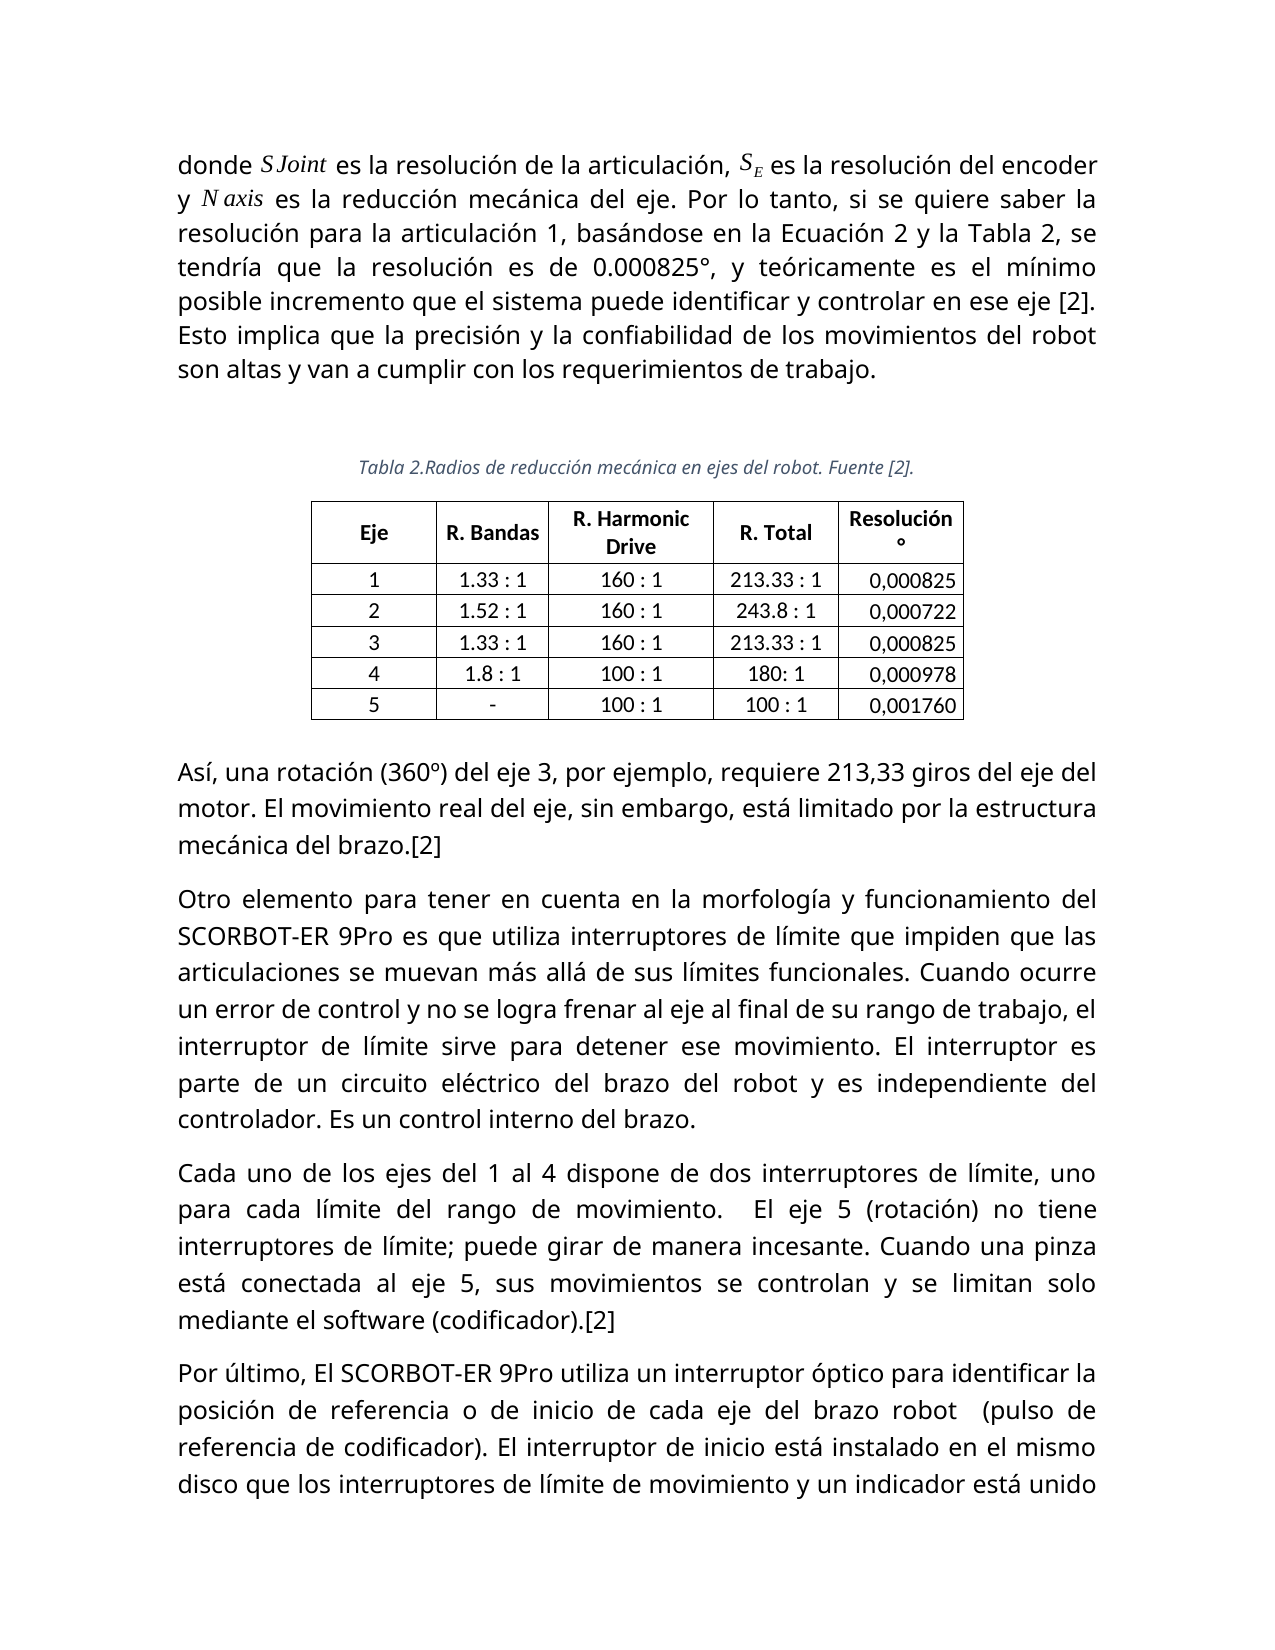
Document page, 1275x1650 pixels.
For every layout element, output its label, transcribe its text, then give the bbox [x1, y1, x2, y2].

table_cell 160 : 1 [549, 564, 713, 594]
table_header R. Harmonic Drive [549, 502, 713, 563]
text Otro elemento para tener en cuenta en la morfología y funcionamiento del SCORBOT-ER 9Pro es que utiliza interruptores de límite que impiden que las articulaciones se muevan más allá de sus límites funcionales. Cuando ocurre un error de control y no se logra frenar al eje al final de su rango de trabajo, el interruptor de límite sirve para detener ese movimiento. El interruptor es parte de un circuito eléctrico del brazo del robot y es independiente del controlador. Es un control interno del brazo. [177, 881, 1098, 1136]
table_cell 0,000978 [839, 658, 963, 688]
table_cell 100 : 1 [549, 658, 713, 688]
table_cell 180: 1 [714, 658, 838, 688]
table_cell 0,001760 [839, 689, 963, 719]
table_cell 5 [312, 689, 436, 719]
table_cell 100 : 1 [549, 689, 713, 719]
table_header R. Total [714, 502, 838, 563]
table_header Resolución ° [839, 502, 963, 563]
table_cell 4 [312, 658, 436, 688]
table_cell 213.33 : 1 [714, 564, 838, 594]
table_cell 0,000825 [839, 627, 963, 657]
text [177, 1356, 1098, 1500]
table_cell 2 [312, 595, 436, 626]
table_header Eje [312, 502, 436, 563]
table_cell 1.52 : 1 [437, 595, 548, 626]
table_cell 213.33 : 1 [714, 627, 838, 657]
table_cell 1.33 : 1 [437, 627, 548, 657]
table_header R. Bandas [437, 502, 548, 563]
table_cell 1.8 : 1 [437, 658, 548, 688]
table_cell 0,000722 [839, 595, 963, 626]
text Cada uno de los ejes del 1 al 4 dispone de dos interruptores de límite, uno para cada límite del rango de movimiento. El eje 5 (rotación) no tiene interruptores de límite; puede girar de manera incesante. Cuando una pinza está conectada al eje 5, sus movimientos se controlan y se limitan solo mediante el software (codificador).[2] [177, 1155, 1098, 1337]
table_cell - [437, 689, 548, 719]
text donde es la resolución de la articulación, es la resolución del encoder y es la reducción mecánica del eje. Por lo tanto, si se quiere saber la resolución para la articulación 1, basándose en la Ecuación 2 y la Tabla 2, se tendría que la resolución es de 0.000825°, y teóricamente es el mínimo posible incremento que el sistema puede identificar y controlar en ese eje [2]. Esto implica que la precisión y la confiabilidad de los movimientos del robot son altas y van a cumplir con los requerimientos de trabajo. [177, 148, 1098, 386]
text Así, una rotación (360º) del eje 3, por ejemplo, requiere 213,33 giros del eje del motor. El movimiento real del eje, sin embargo, está limitado por la estructura mecánica del brazo.[2] [177, 754, 1098, 862]
table_cell 243.8 : 1 [714, 595, 838, 626]
table_cell 1 [312, 564, 436, 594]
table_cell 3 [312, 627, 436, 657]
table_cell 100 : 1 [714, 689, 838, 719]
table_cell 1.33 : 1 [437, 564, 548, 594]
table_cell 0,000825 [839, 564, 963, 594]
table_cell 160 : 1 [549, 595, 713, 626]
table_cell 160 : 1 [549, 627, 713, 657]
